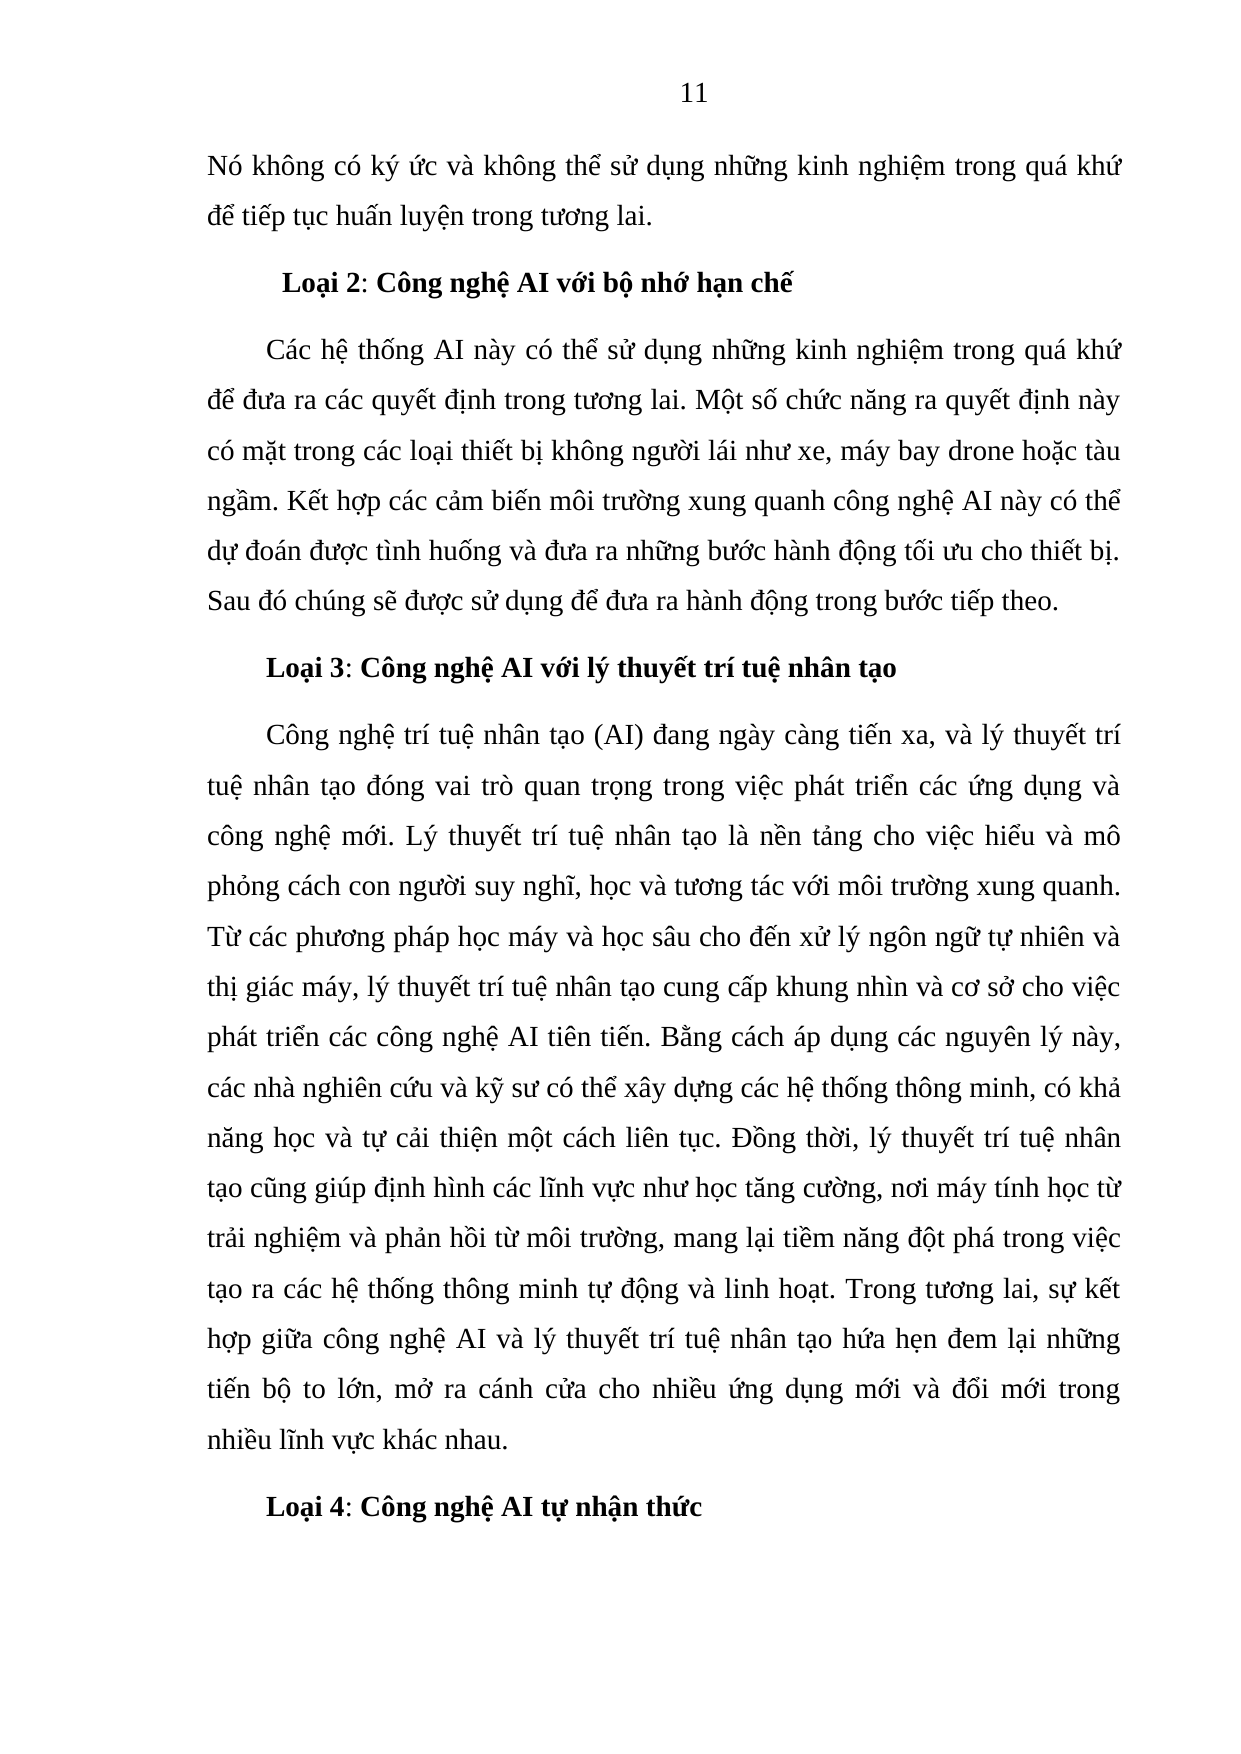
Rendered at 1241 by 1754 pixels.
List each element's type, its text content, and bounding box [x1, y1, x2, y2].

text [207, 148, 1122, 232]
text Loại 3: Công nghệ AI với lý thuyết trí tuệ nhân tạo [207, 651, 1122, 684]
text Các hệ thống AI này có thể sử dụng những kinh nghiệm trong quá khứ để đưa ra các quyết định trong tương lai. Một số chức năng ra quyết định này có mặt trong các loại thiết bị không người lái như xe, máy bay drone hoặc tàu ngầm. Kết hợp các cảm biến môi trường xung quanh công nghệ AI này có thể dự đoán được tình huống và đưa ra những bước hành động tối ưu cho thiết bị. Sau đó chúng sẽ được sử dụng để đưa ra hành động trong bước tiếp theo. [207, 332, 1122, 617]
text Loại 4: Công nghệ AI tự nhận thức [207, 1489, 1122, 1522]
text Công nghệ trí tuệ nhân tạo (AI) đang ngày càng tiến xa, và lý thuyết trí tuệ nhân tạo đóng vai trò quan trọng trong việc phát triển các ứng dụng và công nghệ mới. Lý thuyết trí tuệ nhân tạo là nền tảng cho việc hiểu và mô phỏng cách con người suy nghĩ, học và tương tác với môi trường xung quanh. Từ các phương pháp học máy và học sâu cho đến xử lý ngôn ngữ tự nhiên và thị giác máy, lý thuyết trí tuệ nhân tạo cung cấp khung nhìn và cơ sở cho việc phát triển các công nghệ AI tiên tiến. Bằng cách áp dụng các nguyên lý này, các nhà nghiên cứu và kỹ sư có thể xây dựng các hệ thống thông minh, có khả năng học và tự cải thiện một cách liên tục. Đồng thời, lý thuyết trí tuệ nhân tạo cũng giúp định hình các lĩnh vực như học tăng cường, nơi máy tính học từ trải nghiệm và phản hồi từ môi trường, mang lại tiềm năng đột phá trong việc tạo ra các hệ thống thông minh tự động và linh hoạt. Trong tương lai, sự kết hợp giữa công nghệ AI và lý thuyết trí tuệ nhân tạo hứa hẹn đem lại những tiến bộ to lớn, mở ra cánh cửa cho nhiều ứng dụng mới và đổi mới trong nhiều lĩnh vực khác nhau. [207, 717, 1122, 1455]
text Loại 2: Công nghệ AI với bộ nhớ hạn chế [207, 265, 1122, 298]
